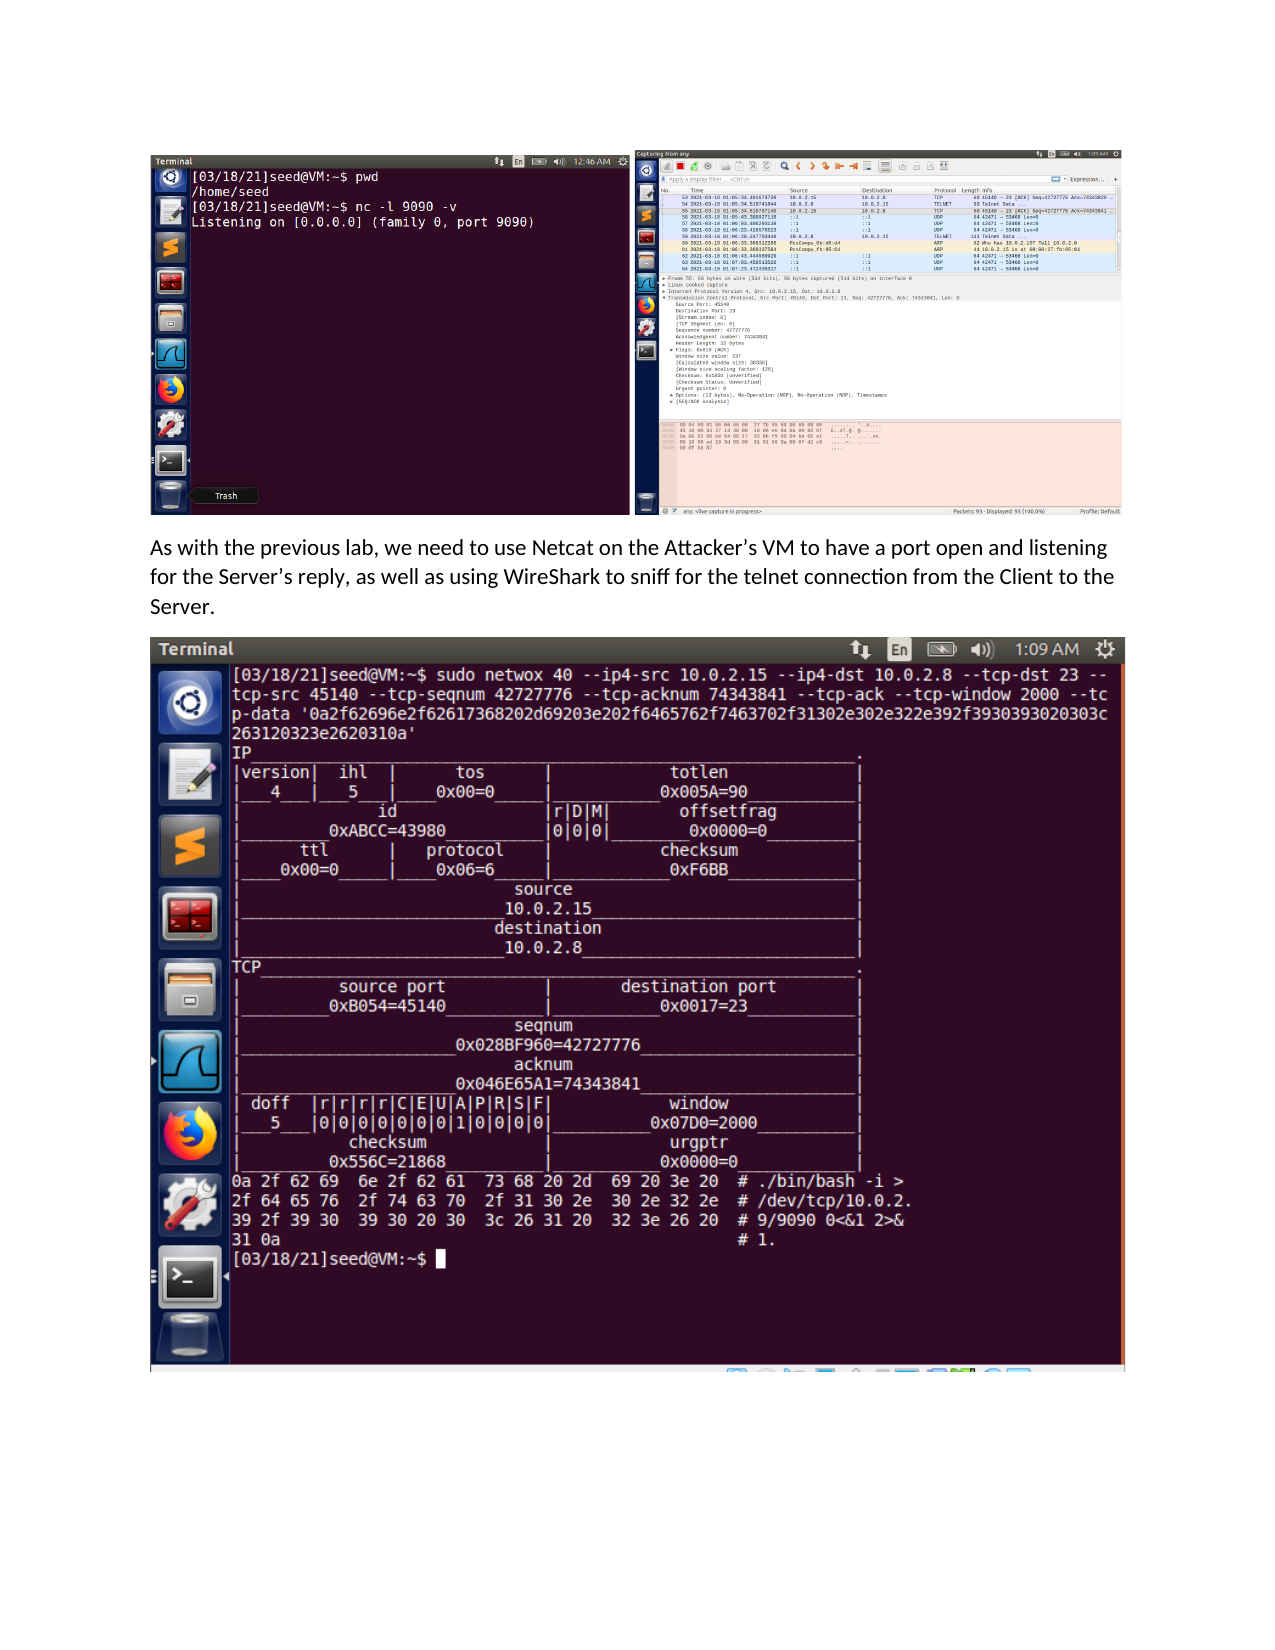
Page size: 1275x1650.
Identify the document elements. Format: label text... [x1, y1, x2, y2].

text As with the previous lab, we need to use Netcat on the Attacker’s VM to have a port open and listening for the Server’s reply, as well as using WireShark to sniff for the telnet connection from the Client to the Server. [150, 533, 1125, 620]
picture [150, 155, 630, 515]
picture [634, 150, 1122, 515]
picture [150, 637, 1125, 1372]
